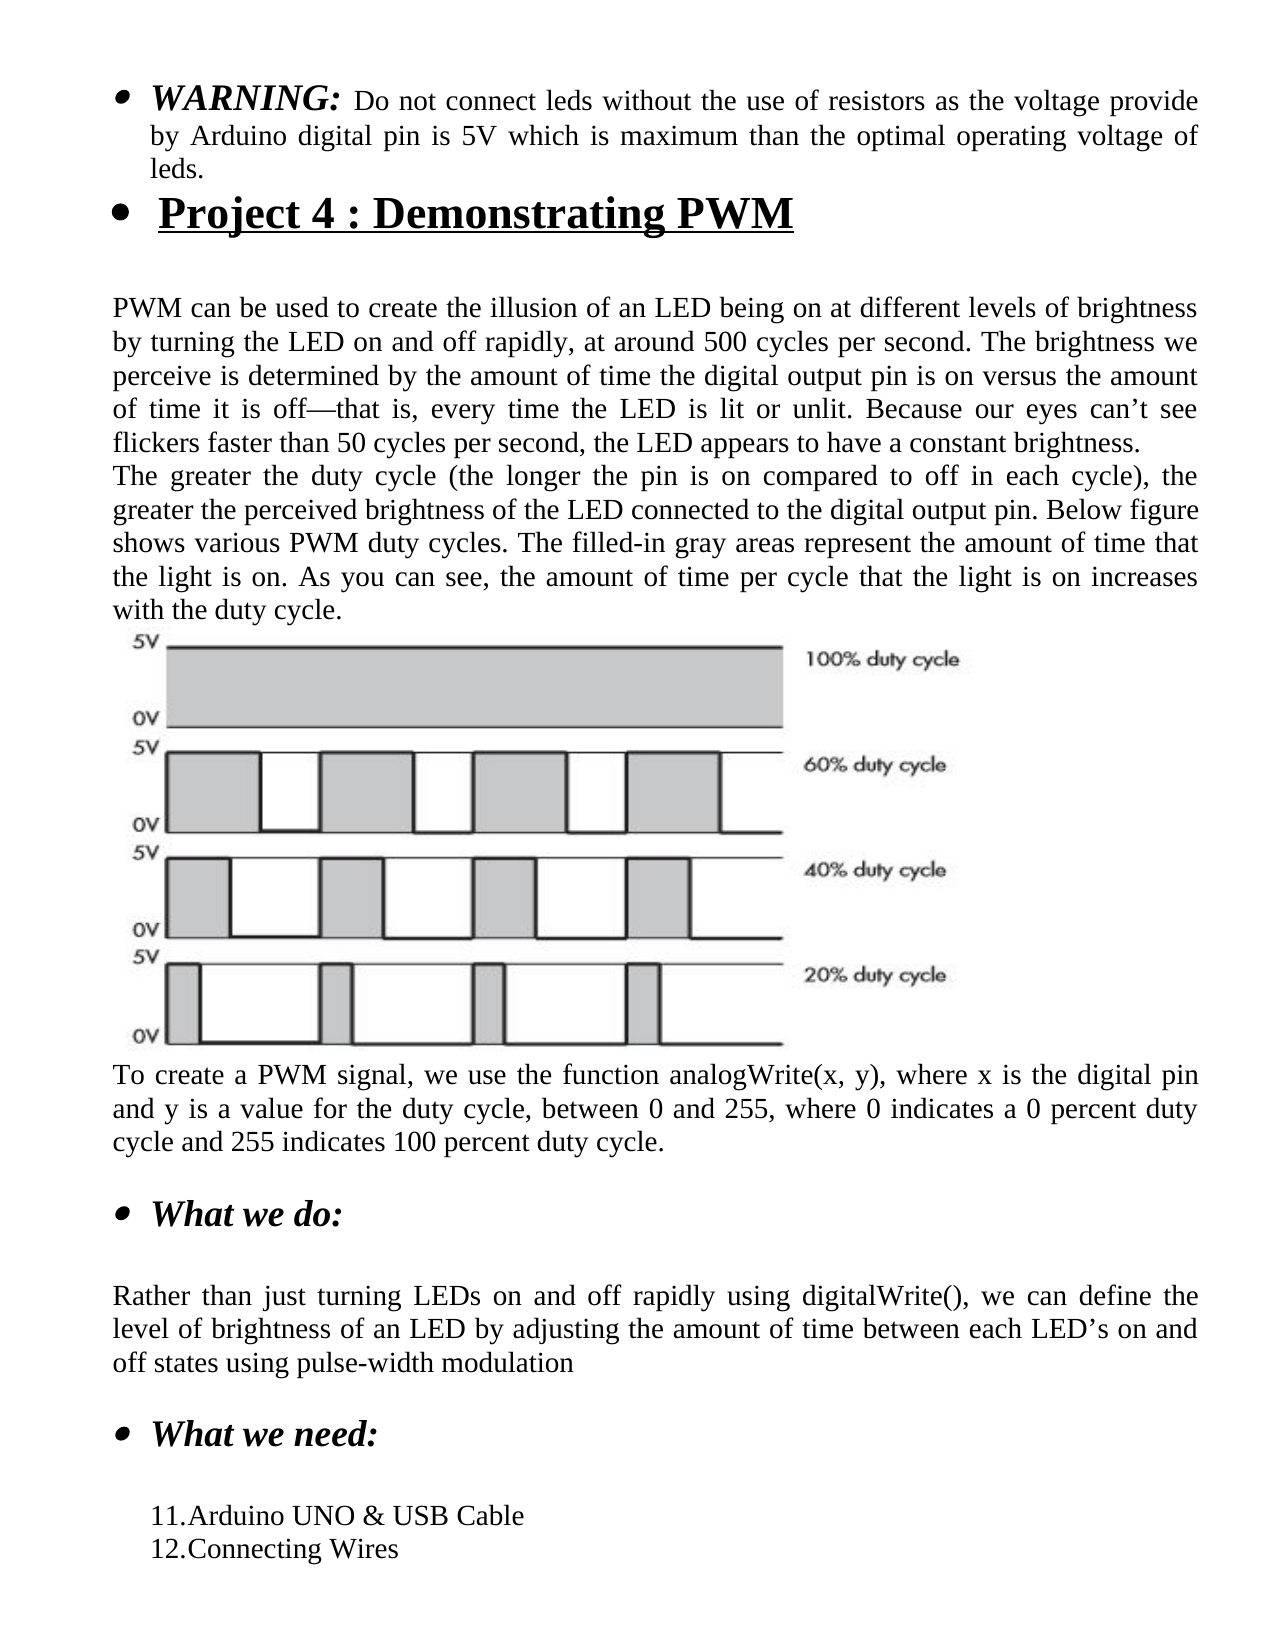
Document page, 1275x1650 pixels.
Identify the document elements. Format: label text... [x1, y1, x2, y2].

list What we do: [112, 1191, 1200, 1234]
picture [112, 626, 976, 1058]
text PWM can be used to create the illusion of an LED being on at different levels of brightness by turning the LED on and off rapidly, at around 500 cycles per second. The brightness we perceive is determined by the amount of time the digital output pin is on versus the amount of time it is off—that is, every time the LED is lit or unlit. Because our eyes can’t see flickers faster than 50 cycles per second, the LED appears to have a constant brightness. [112, 291, 1200, 458]
list Arduino UNO & USB Cable [150, 1498, 1200, 1532]
text Rather than just turning LEDs on and off rapidly using digitalWrite(), we can define the level of brightness of an LED by adjusting the amount of time between each LED’s on and off states using pulse-width modulation [112, 1278, 1200, 1378]
text The greater the duty cycle (the longer the pin is on compared to off in each cycle), the greater the perceived brightness of the LED connected to the digital output pin. Below figure shows various PWM duty cycles. The filled-in gray areas represent the amount of time that the light is on. As you can see, the amount of time per cycle that the light is on increases with the duty cycle. [112, 458, 1200, 626]
list Connecting Wires [150, 1532, 1200, 1565]
list Project 4 : Demonstrating PWM [112, 185, 1200, 238]
text To create a PWM signal, we use the function analogWrite(x, y), where x is the digital pin and y is a value for the duty cycle, between 0 and 255, where 0 indicates a 0 percent duty cycle and 255 indicates 100 percent duty cycle. [112, 1057, 1200, 1158]
list WARNING: Do not connect leds without the use of resistors as the voltage provide by Arduino digital pin is 5V which is maximum than the optimal operating voltage of leds. [112, 75, 1200, 185]
list What we need: [112, 1412, 1200, 1455]
